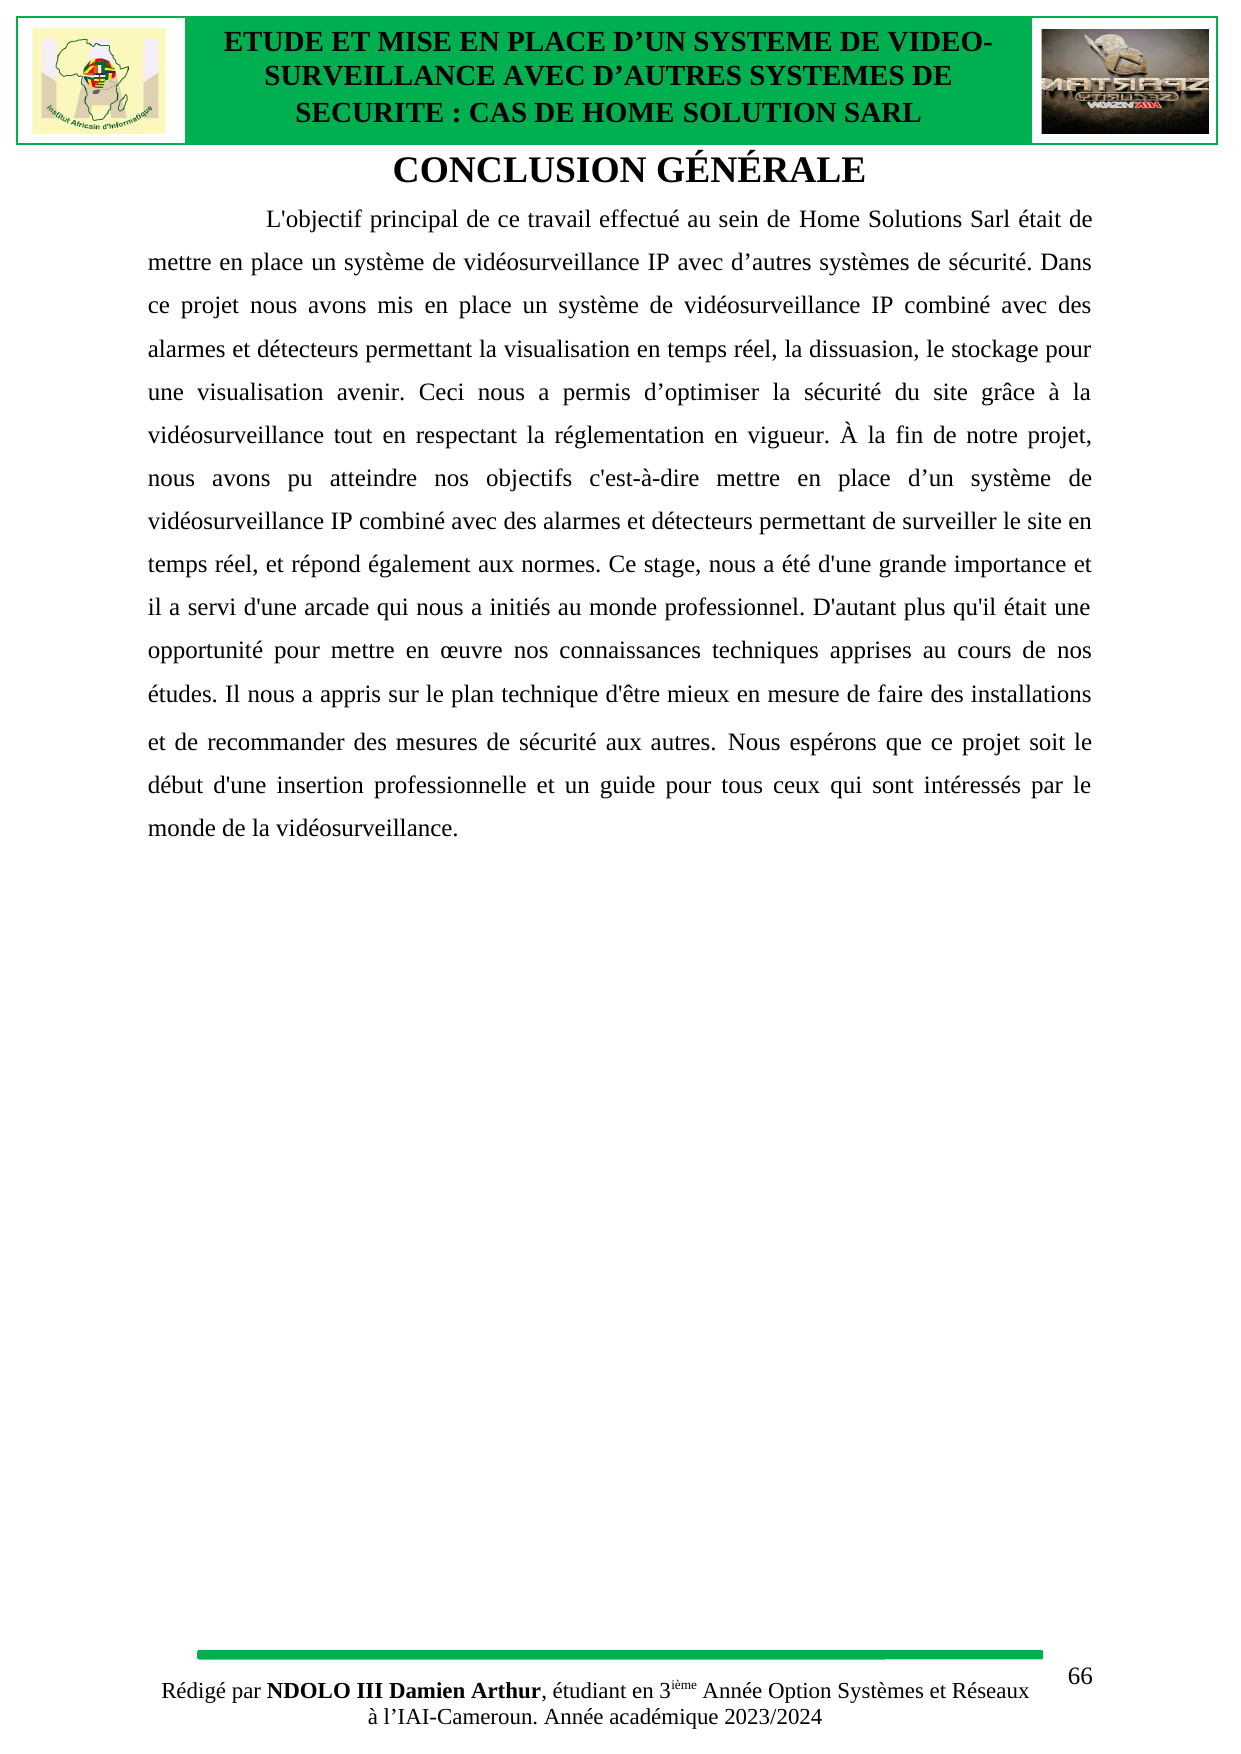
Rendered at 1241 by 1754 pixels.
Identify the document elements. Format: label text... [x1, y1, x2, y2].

picture [1041, 29, 1209, 134]
picture [32, 28, 166, 134]
text L'objectif principal de ce travail effectué au sein de Home Solutions Sarl était de mettre en place un système de vidéosurveillance IP avec d’autres systèmes de sécurité. Dans ce projet nous avons mis en place un système de vidéosurveillance IP combiné avec des alarmes et détecteurs permettant la visualisation en temps réel, la dissuasion, le stockage pour une visualisation avenir. Ceci nous a permis d’optimiser la sécurité du site grâce à la vidéosurveillance tout en respectant la réglementation en vigueur. À la fin de notre projet, nous avons pu atteindre nos objectifs c'est-à-dire mettre en place d’un système de vidéosurveillance IP combiné avec des alarmes et détecteurs permettant de surveiller le site en temps réel, et répond également aux normes. Ce stage, nous a été d'une grande importance et il a servi d'une arcade qui nous a initiés au monde professionnel. D'autant plus qu'il était une opportunité pour mettre en œuvre nos connaissances techniques apprises au cours de nos études. Il nous a appris sur le plan technique d'être mieux en mesure de faire des installations et de recommander des mesures de sécurité aux autres. Nous espérons que ce projet soit le début d'une insertion professionnelle et un guide pour tous ceux qui sont intéressés par le monde de la vidéosurveillance. [148, 204, 1093, 842]
subtitle CONCLUSION GÉNÉRALE [165, 148, 1094, 191]
